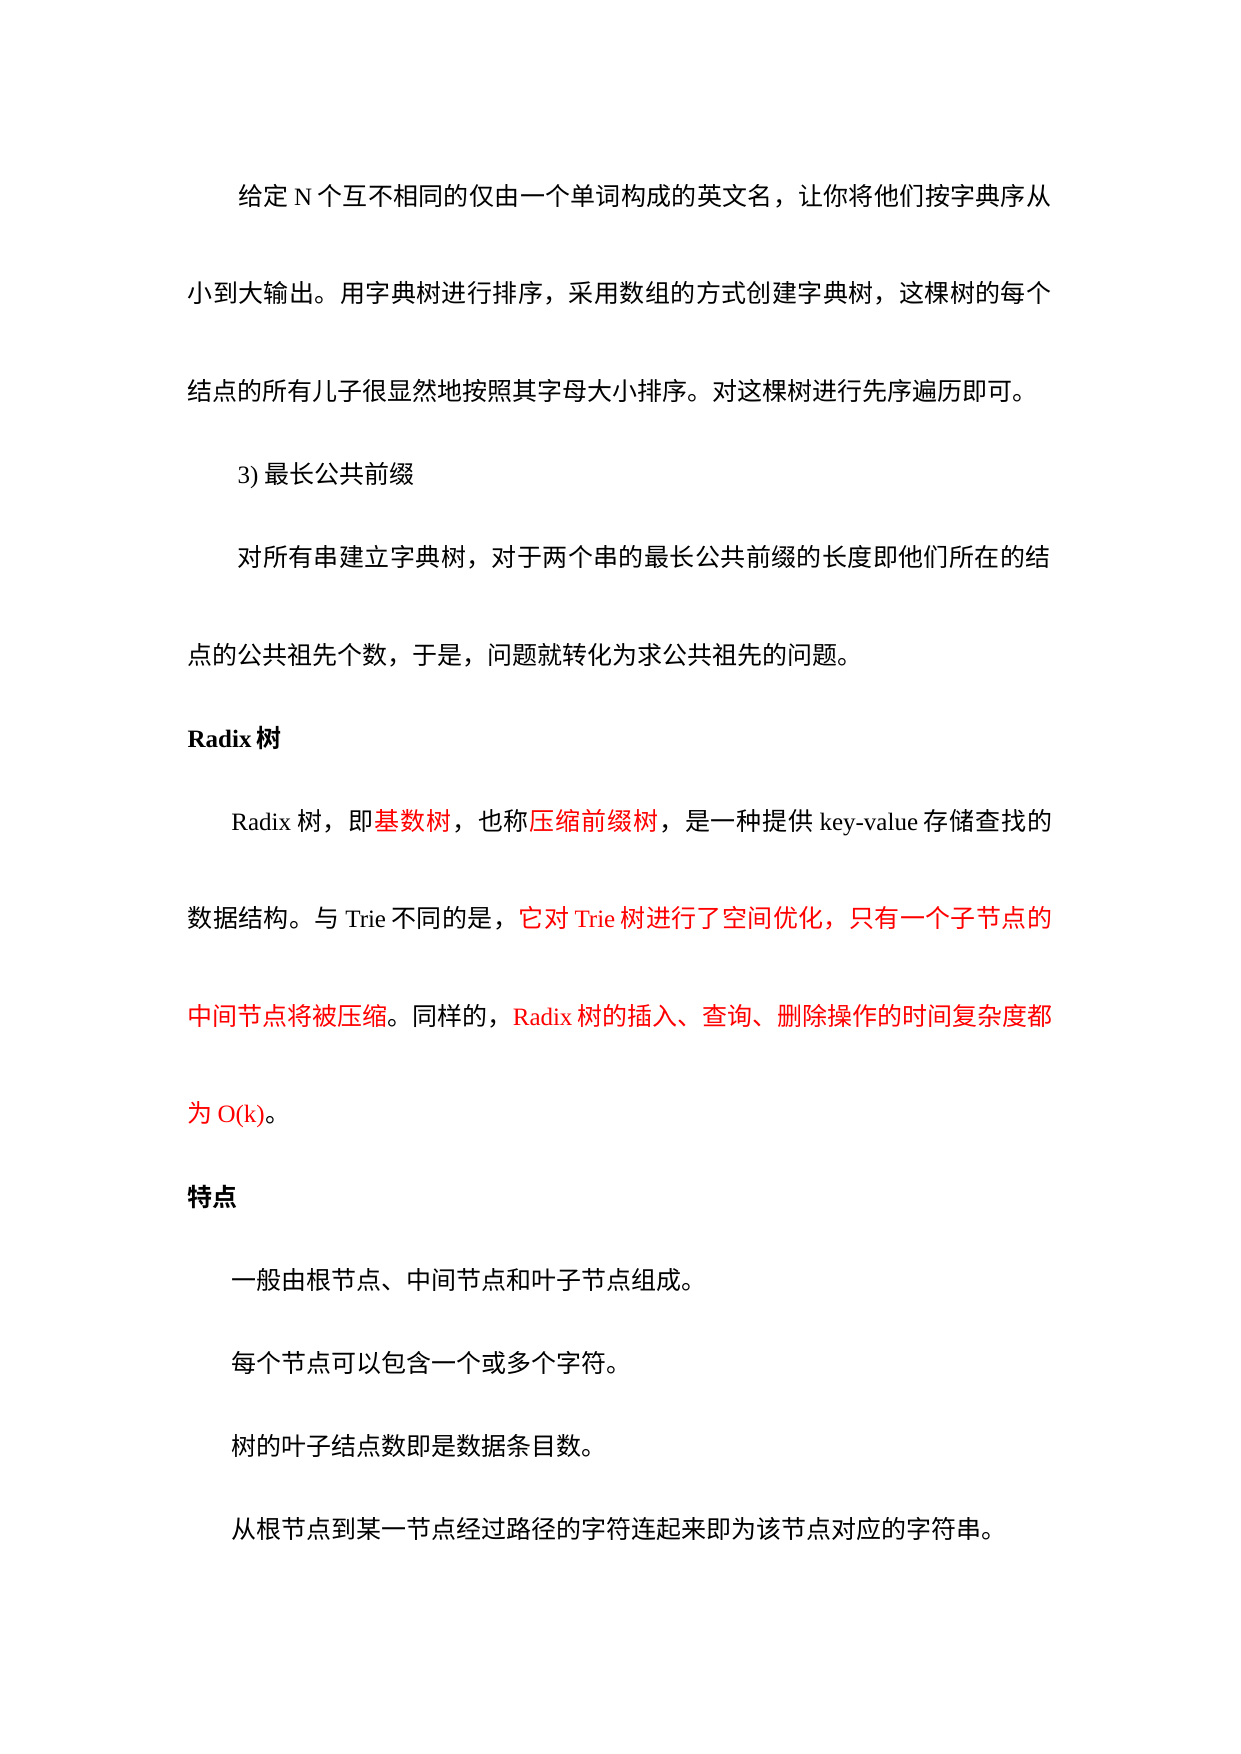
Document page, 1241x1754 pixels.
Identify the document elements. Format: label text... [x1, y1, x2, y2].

text 每个节点可以包含一个或多个字符。 [187, 1329, 1053, 1394]
text 3) 最长公共前缀 [187, 440, 1053, 505]
text 给定N个互不相同的仅由一个单词构成的英文名，让你将他们按字典序从小到大输出。用字典树进行排序，采用数组的方式创建字典树，这棵树的每个结点的所有儿子很显然地按照其字母大小排序。对这棵树进行先序遍历即可。 [187, 162, 1053, 422]
text 一般由根节点、中间节点和叶子节点组成。 [187, 1246, 1053, 1311]
text Radix树，即基数树，也称压缩前缀树，是一种提供key-value存储查找的数据结构。与Trie不同的是，它对Trie树进行了空间优化，只有一个子节点的中间节点将被压缩。同样的，Radix树的插入、查询、删除操作的时间复杂度都为O(k)。 [187, 787, 1053, 1144]
subtitle 特点 [187, 1163, 1053, 1228]
text 树的叶子结点数即是数据条目数。 [187, 1412, 1053, 1477]
subtitle Radix树 [187, 704, 1053, 769]
text 对所有串建立字典树，对于两个串的最长公共前缀的长度即他们所在的结点的公共祖先个数，于是，问题就转化为求公共祖先的问题。 [187, 523, 1053, 686]
text 从根节点到某一节点经过路径的字符连起来即为该节点对应的字符串。 [187, 1495, 1053, 1560]
